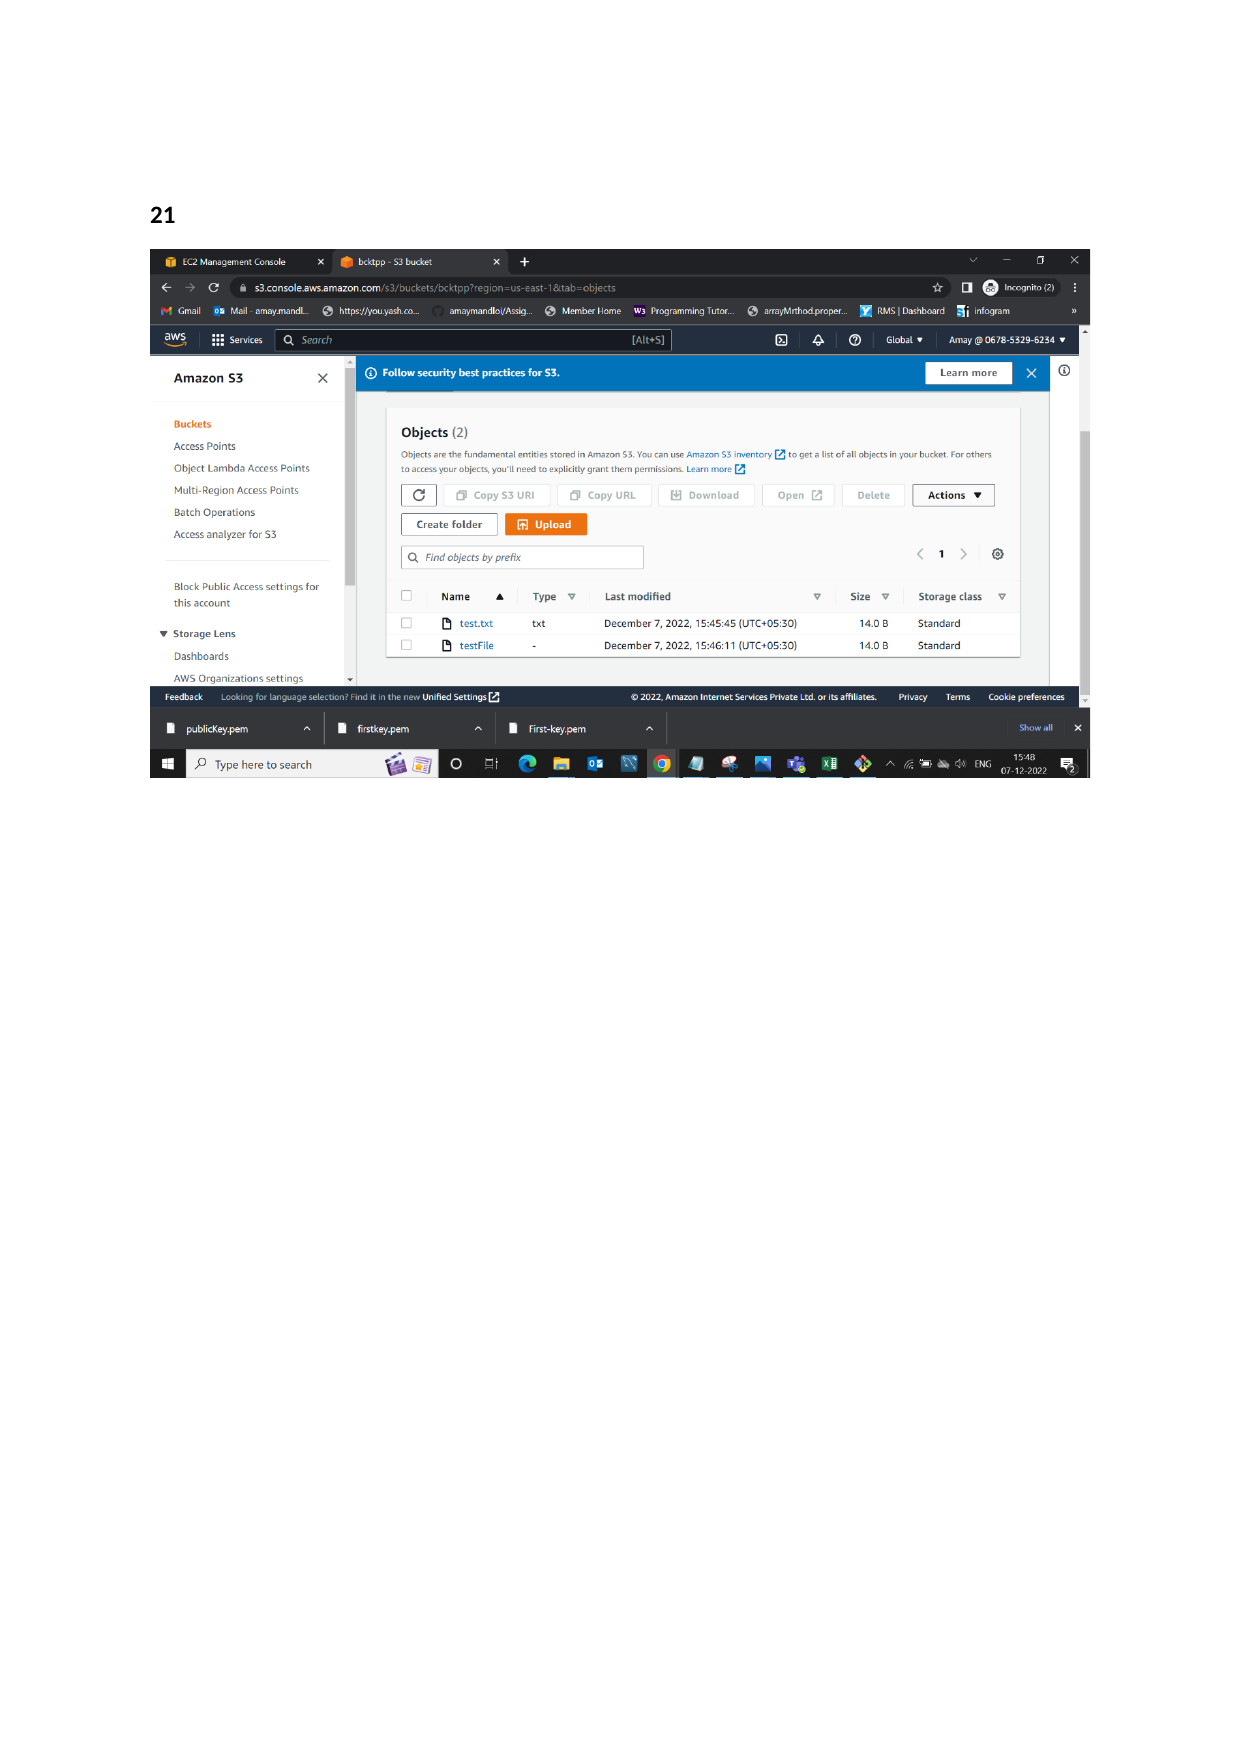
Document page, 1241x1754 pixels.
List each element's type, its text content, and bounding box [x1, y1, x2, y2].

text 21 [150, 199, 1090, 230]
picture [150, 249, 1091, 778]
